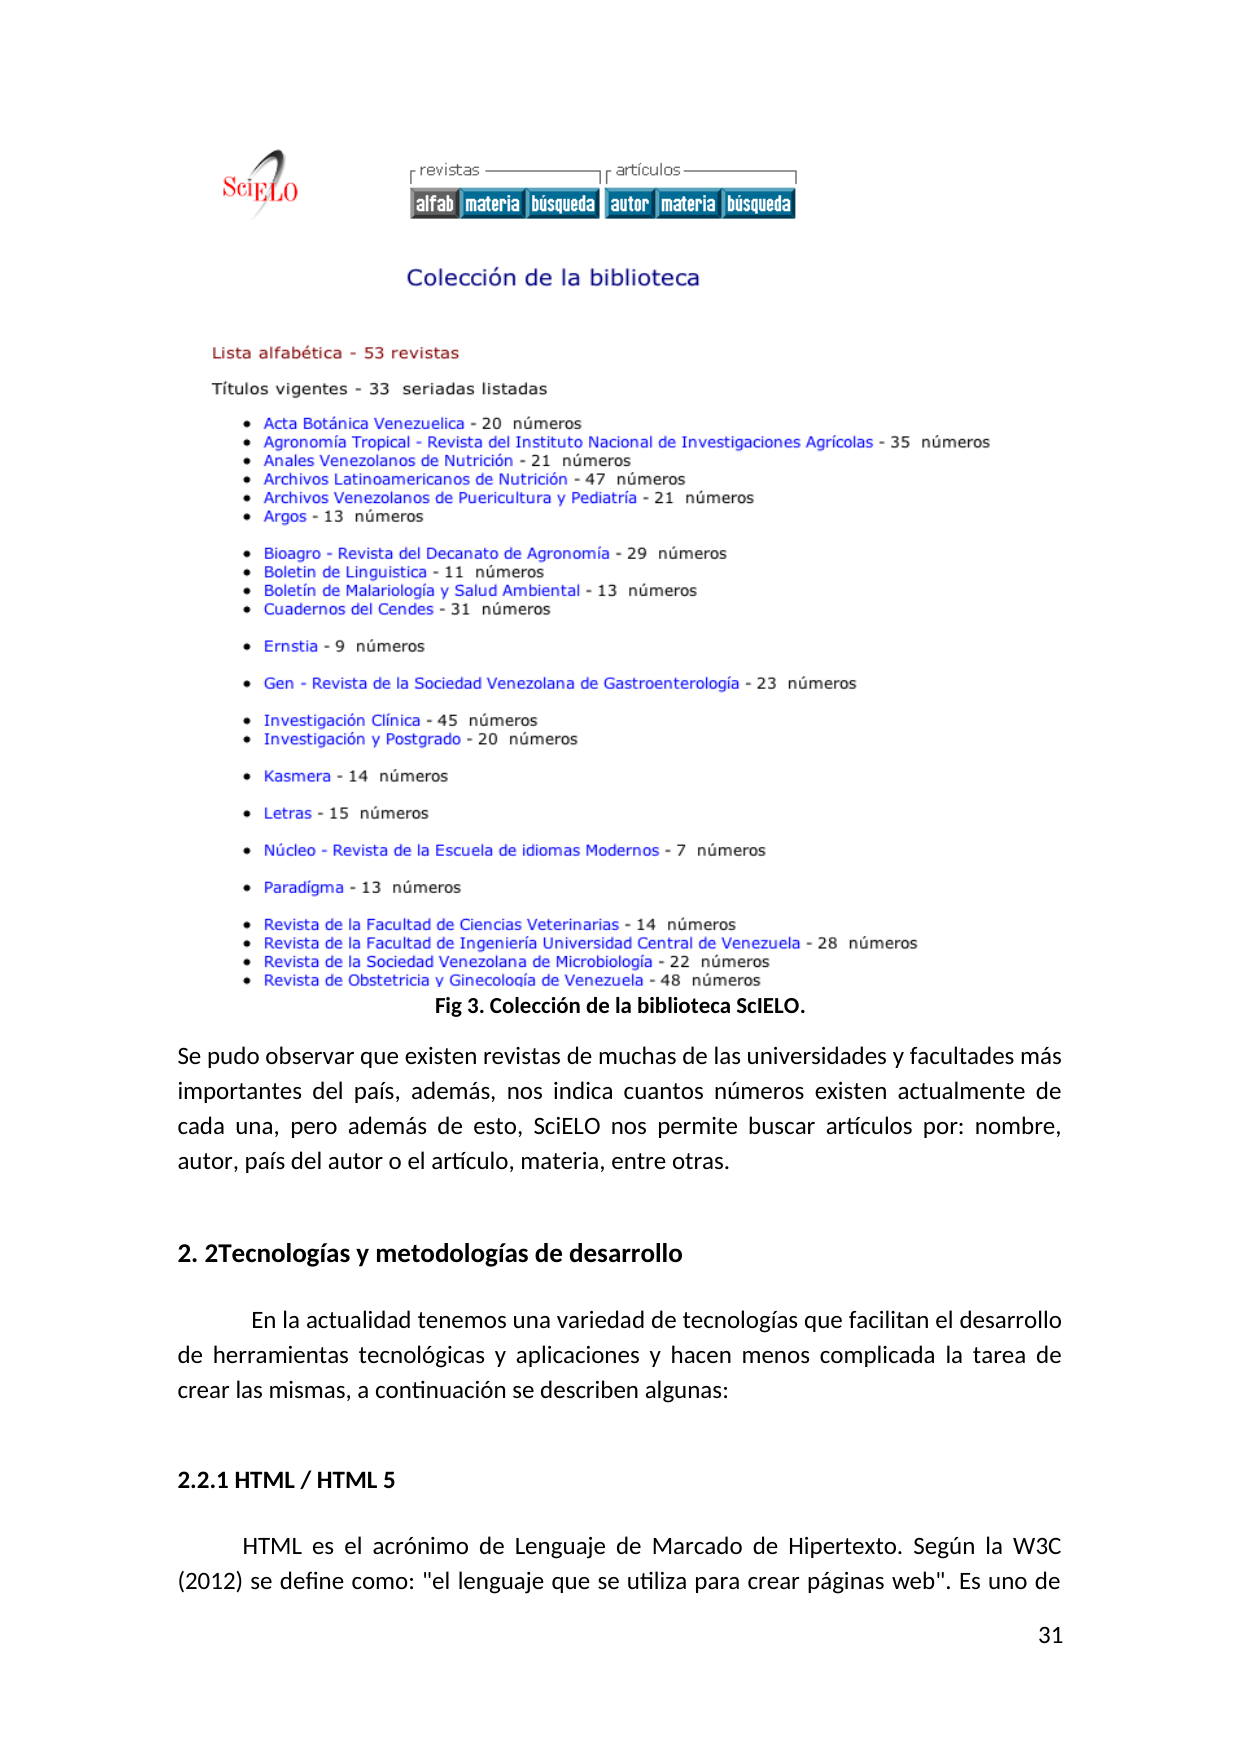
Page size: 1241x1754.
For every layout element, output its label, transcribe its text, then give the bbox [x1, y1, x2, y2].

subtitle 2.2.1 HTML / HTML 5 [177, 1465, 1063, 1495]
text Fig 3. Colección de la biblioteca ScIELO. [177, 991, 1063, 1019]
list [177, 1530, 1063, 1596]
subtitle 2. 2Tecnologías y metodologías de desarrollo [177, 1236, 1063, 1269]
text En la actualidad tenemos una variedad de tecnologías que facilitan el desarrollo de herramientas tecnológicas y aplicaciones y hacen menos complicada la tarea de crear las mismas, a continuación se describen algunas: [177, 1304, 1063, 1404]
picture [177, 147, 1060, 987]
text Se pudo observar que existen revistas de muchas de las universidades y facultades más importantes del país, además, nos indica cuantos números existen actualmente de cada una, pero además de esto, SciELO nos permite buscar artículos por: nombre, autor, país del autor o el artículo, materia, entre otras. [177, 1040, 1063, 1176]
